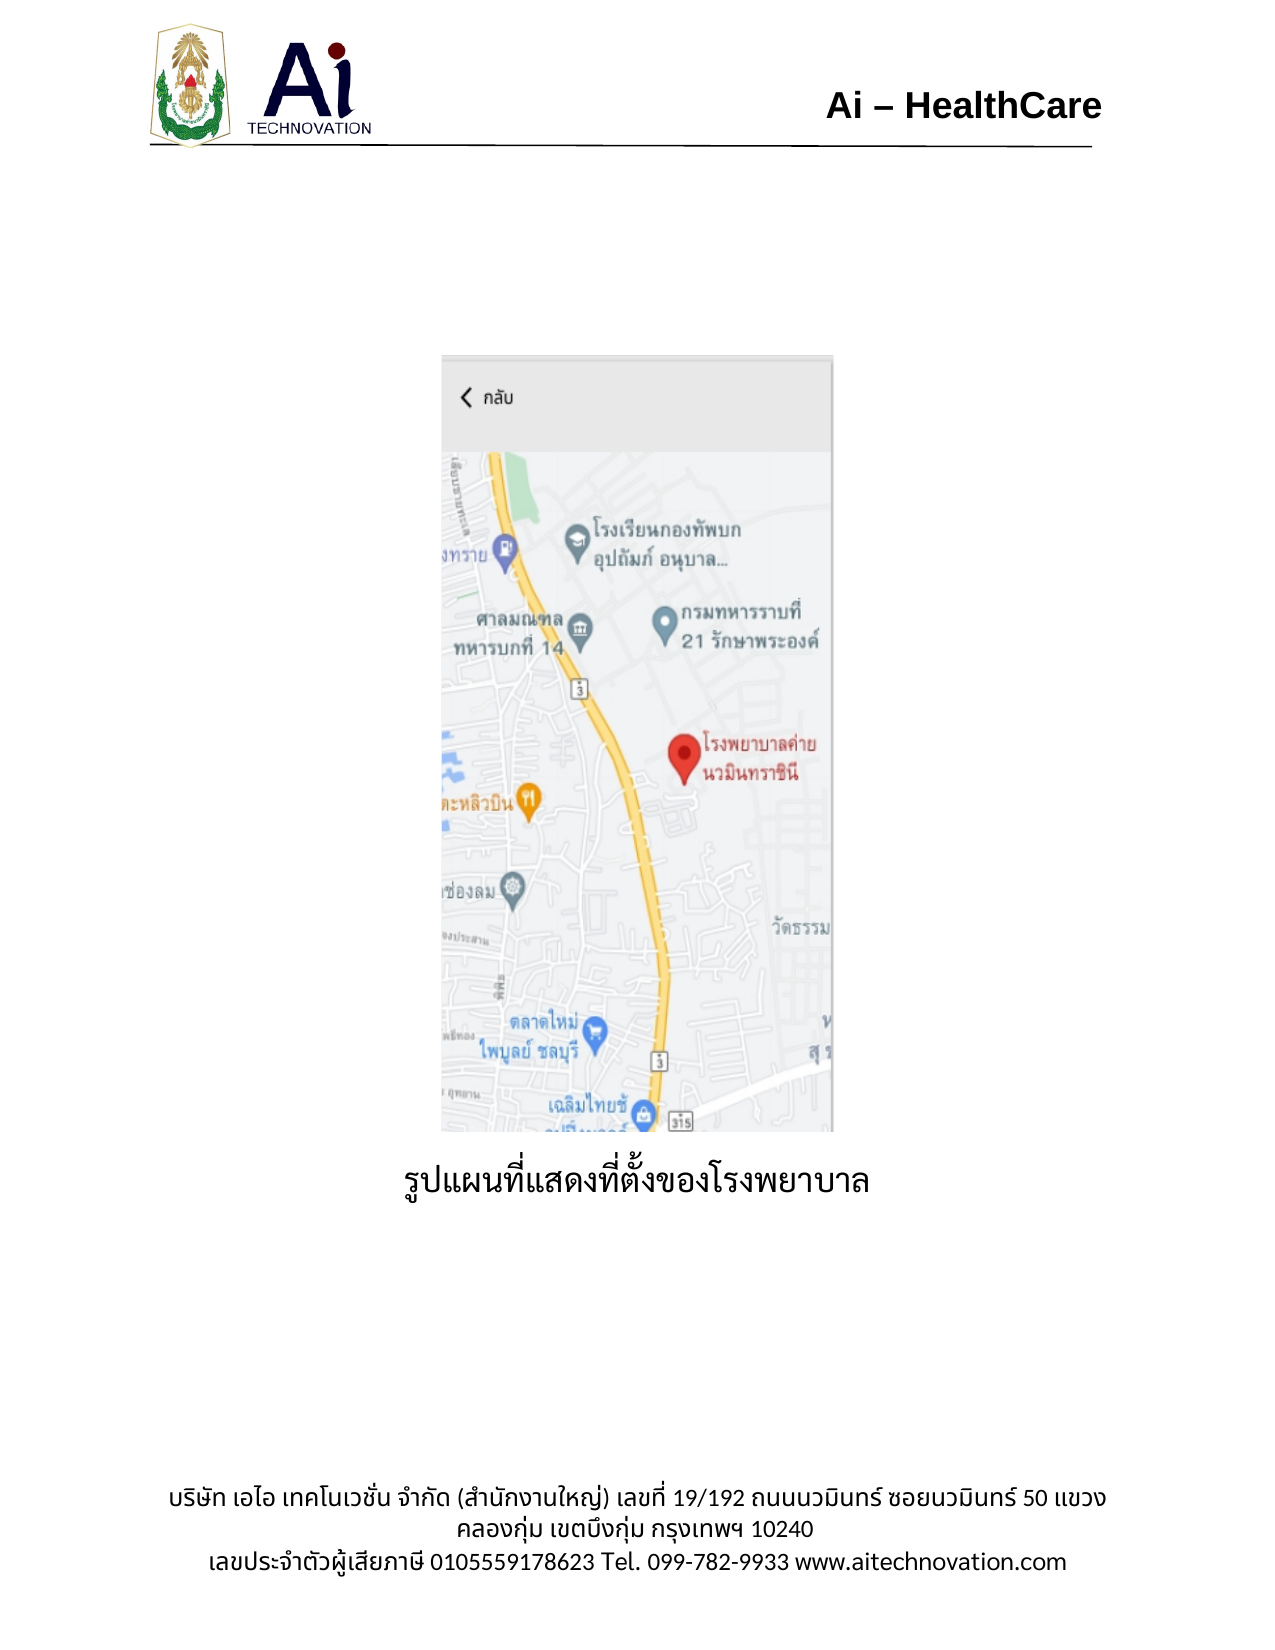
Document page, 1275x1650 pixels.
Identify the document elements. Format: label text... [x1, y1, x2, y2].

picture [150, 23, 231, 148]
picture [441, 355, 834, 1132]
text รูปแผนที่แสดงที่ตั้งของโรงพยาบาล [150, 1157, 1125, 1200]
picture [241, 30, 378, 142]
